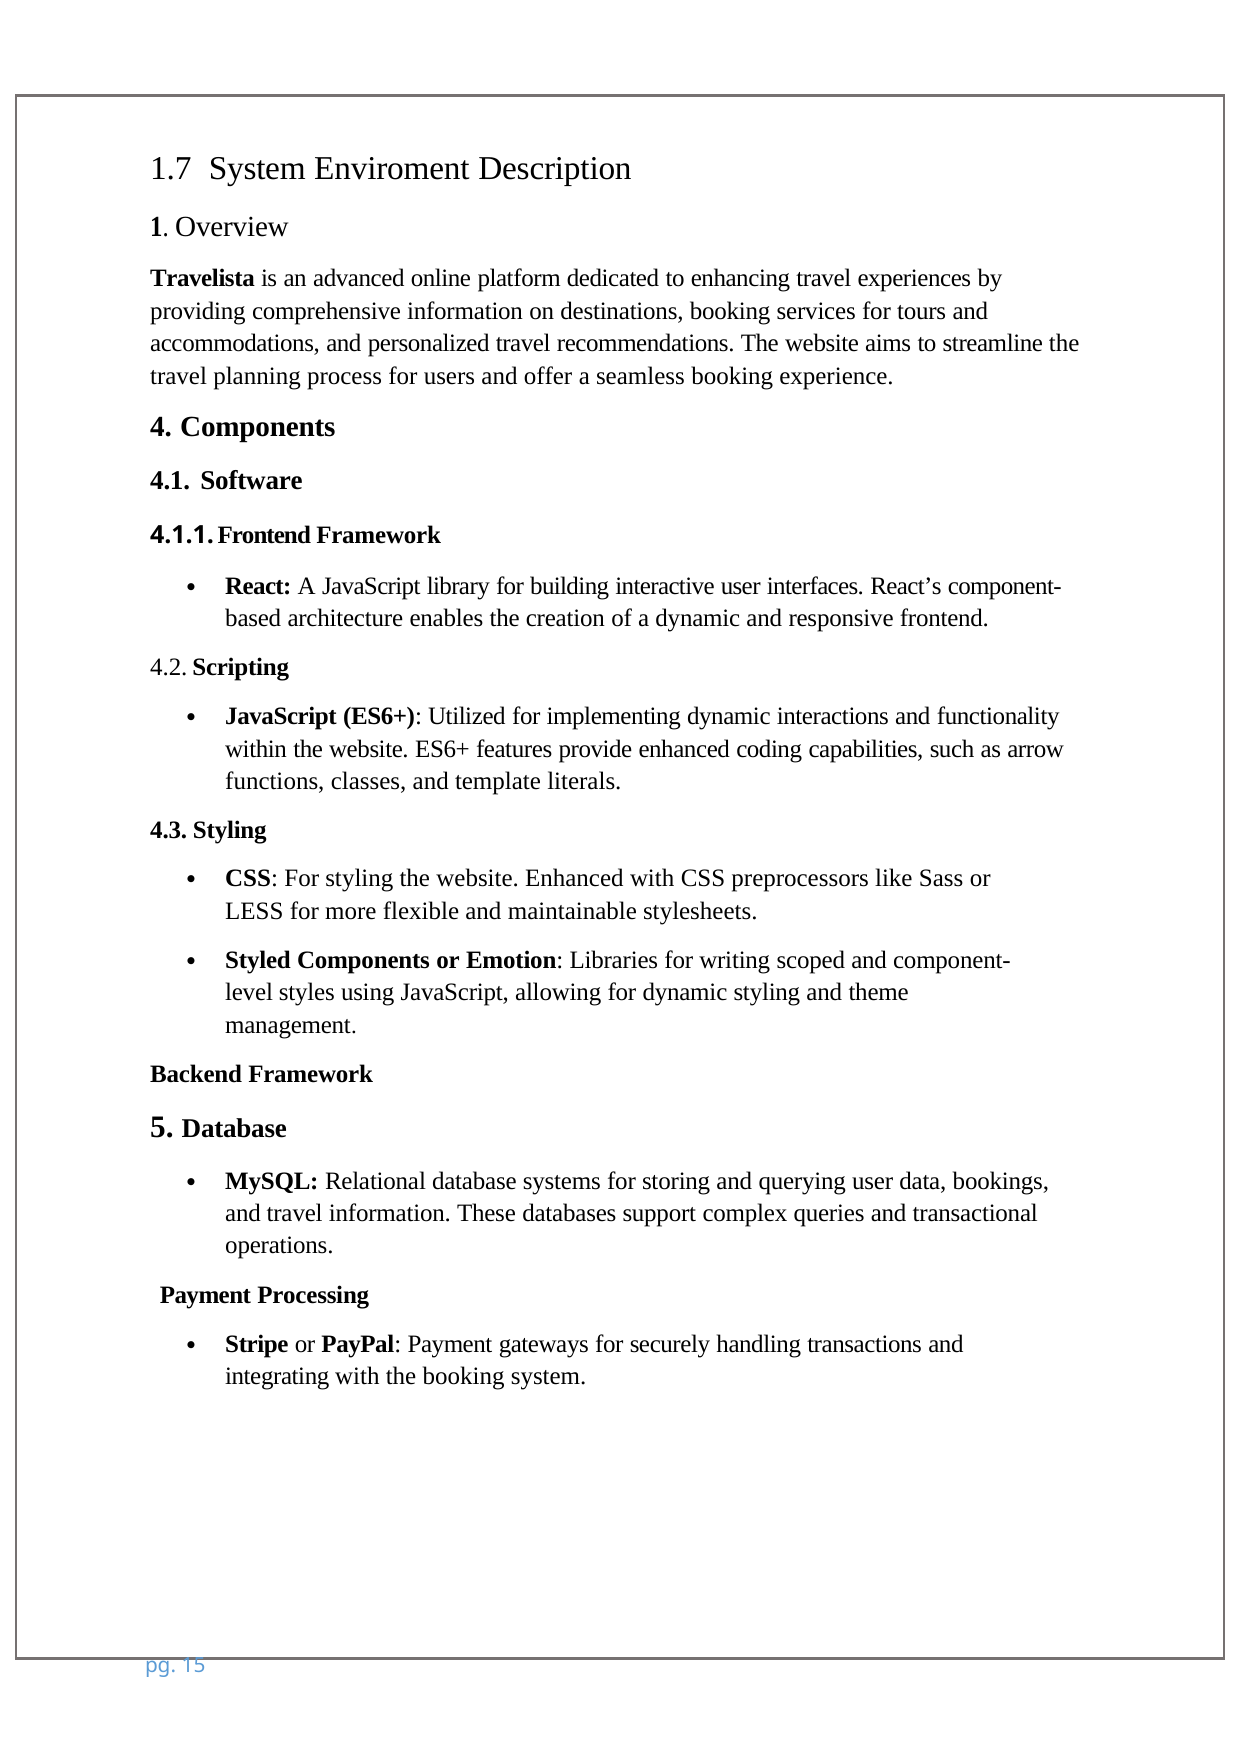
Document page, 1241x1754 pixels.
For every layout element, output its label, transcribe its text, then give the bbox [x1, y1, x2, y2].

subtitle Scripting [150, 652, 1101, 681]
text Travelista is an advanced online platform dedicated to enhancing travel experiences by providing comprehensive information on destinations, booking services for tours and [150, 263, 1091, 324]
text Backend Framework [150, 1059, 1101, 1088]
subtitle Frontend Framework [150, 516, 1101, 550]
subtitle Database [150, 1108, 1101, 1144]
list Styled Components or Emotion: Libraries for writing scoped and component-level styles using JavaScript, allowing for dynamic styling and theme management. [187, 945, 1042, 1038]
subtitle System Enviroment Description [150, 148, 1101, 186]
subtitle Components [150, 409, 1101, 443]
list Stripe or PayPal: Payment gateways for securely handling transactions and integrating with the booking system. [187, 1329, 1071, 1390]
list JavaScript (ES6+): Utilized for implementing dynamic interactions and functionality within the website. ES6+ features provide enhanced coding capabilities, such as arrow functions, classes, and template literals. [187, 701, 1071, 795]
subtitle 1. Overview [150, 209, 1101, 242]
list MySQL: Relational database systems for storing and querying user data, bookings, and travel information. These databases support complex queries and transactional operations. [187, 1166, 1076, 1259]
subtitle Styling [150, 815, 1101, 843]
list CSS: For styling the website. Enhanced with CSS preprocessors like Sass or LESS for more flexible and maintainable stylesheets. [187, 863, 1051, 925]
subtitle Software [150, 464, 1101, 496]
subtitle Payment Processing [159, 1280, 1101, 1309]
text accommodations, and personalized travel recommendations. The website aims to streamline the travel planning process for users and offer a seamless booking experience. [150, 328, 1091, 389]
list React: A JavaScript library for building interactive user interfaces. React’s component- based architecture enables the creation of a dynamic and responsive frontend. [187, 571, 1070, 632]
